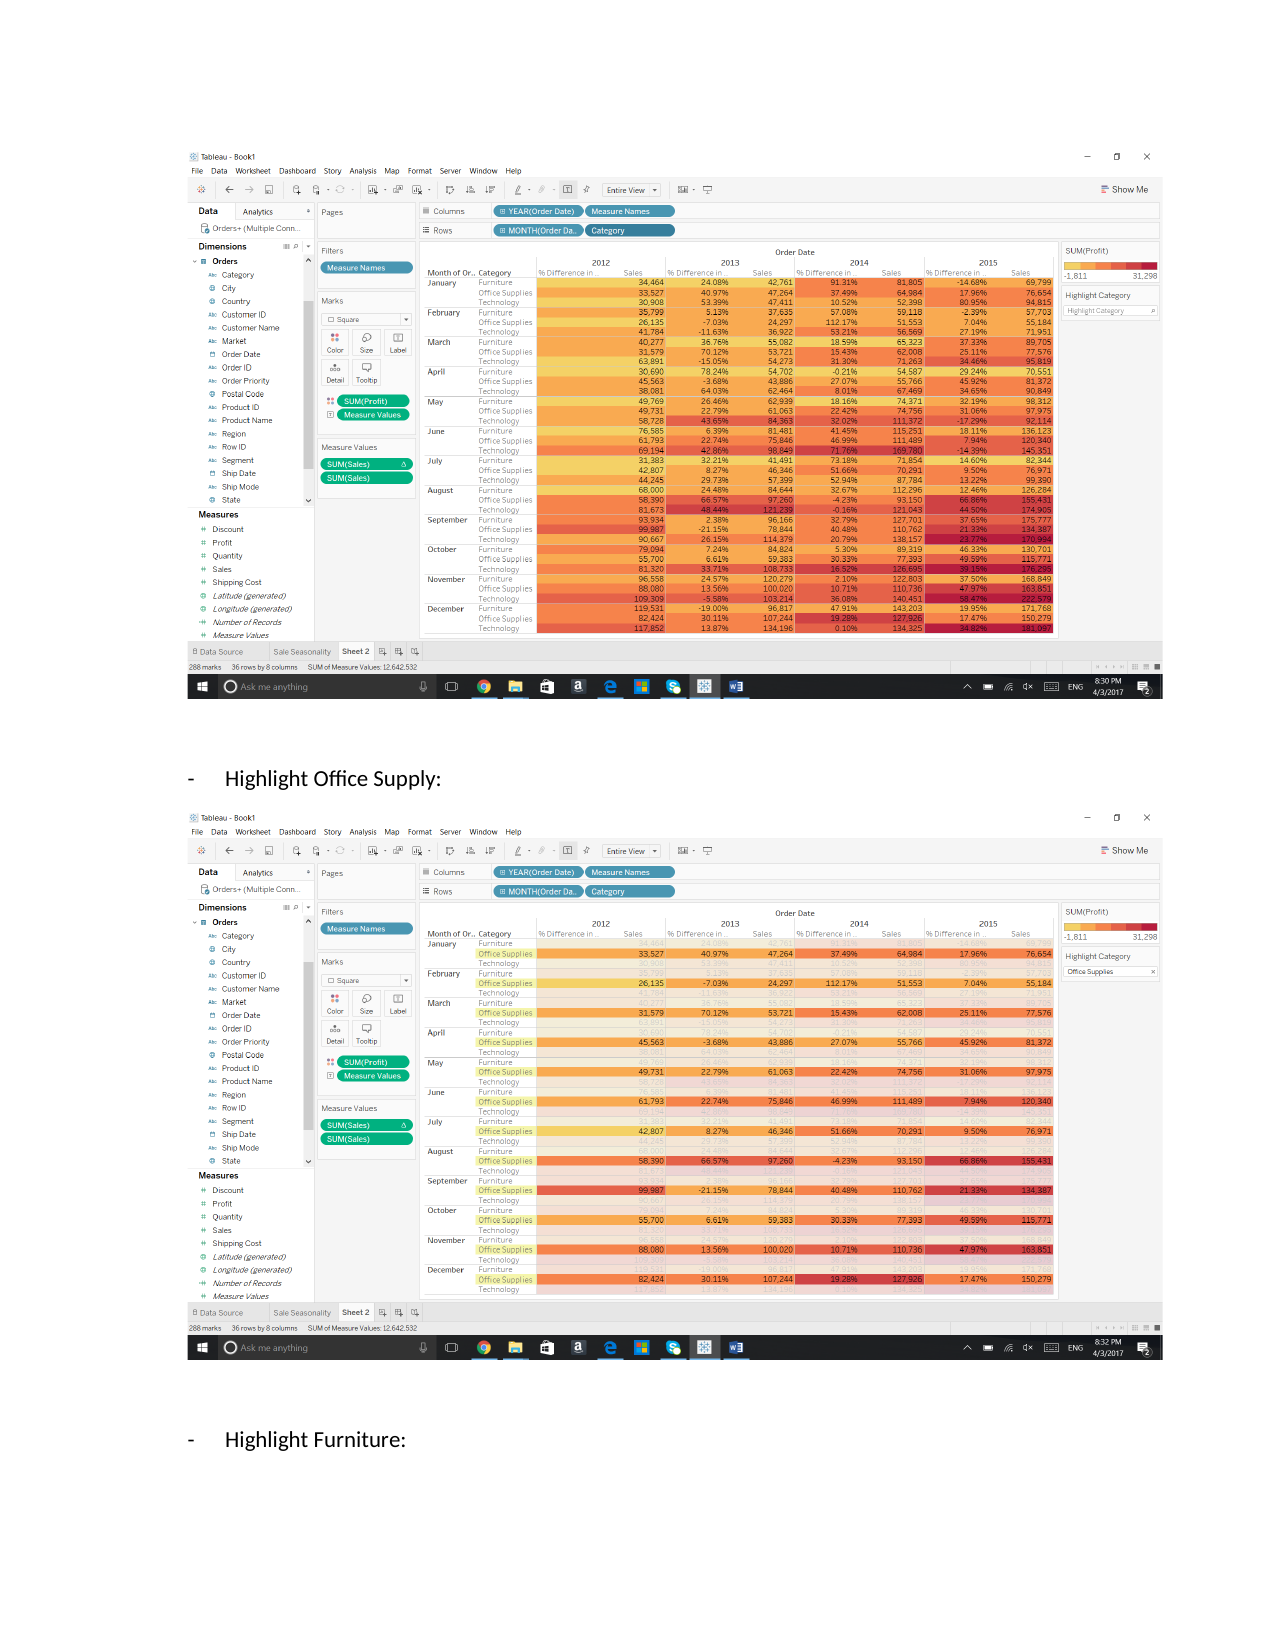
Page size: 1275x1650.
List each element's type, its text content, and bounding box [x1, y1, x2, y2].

picture [187, 150, 1163, 699]
list Highlight Furniture: [187, 1425, 1125, 1453]
list Highlight Office Supply: [187, 764, 1125, 792]
picture [187, 811, 1163, 1360]
